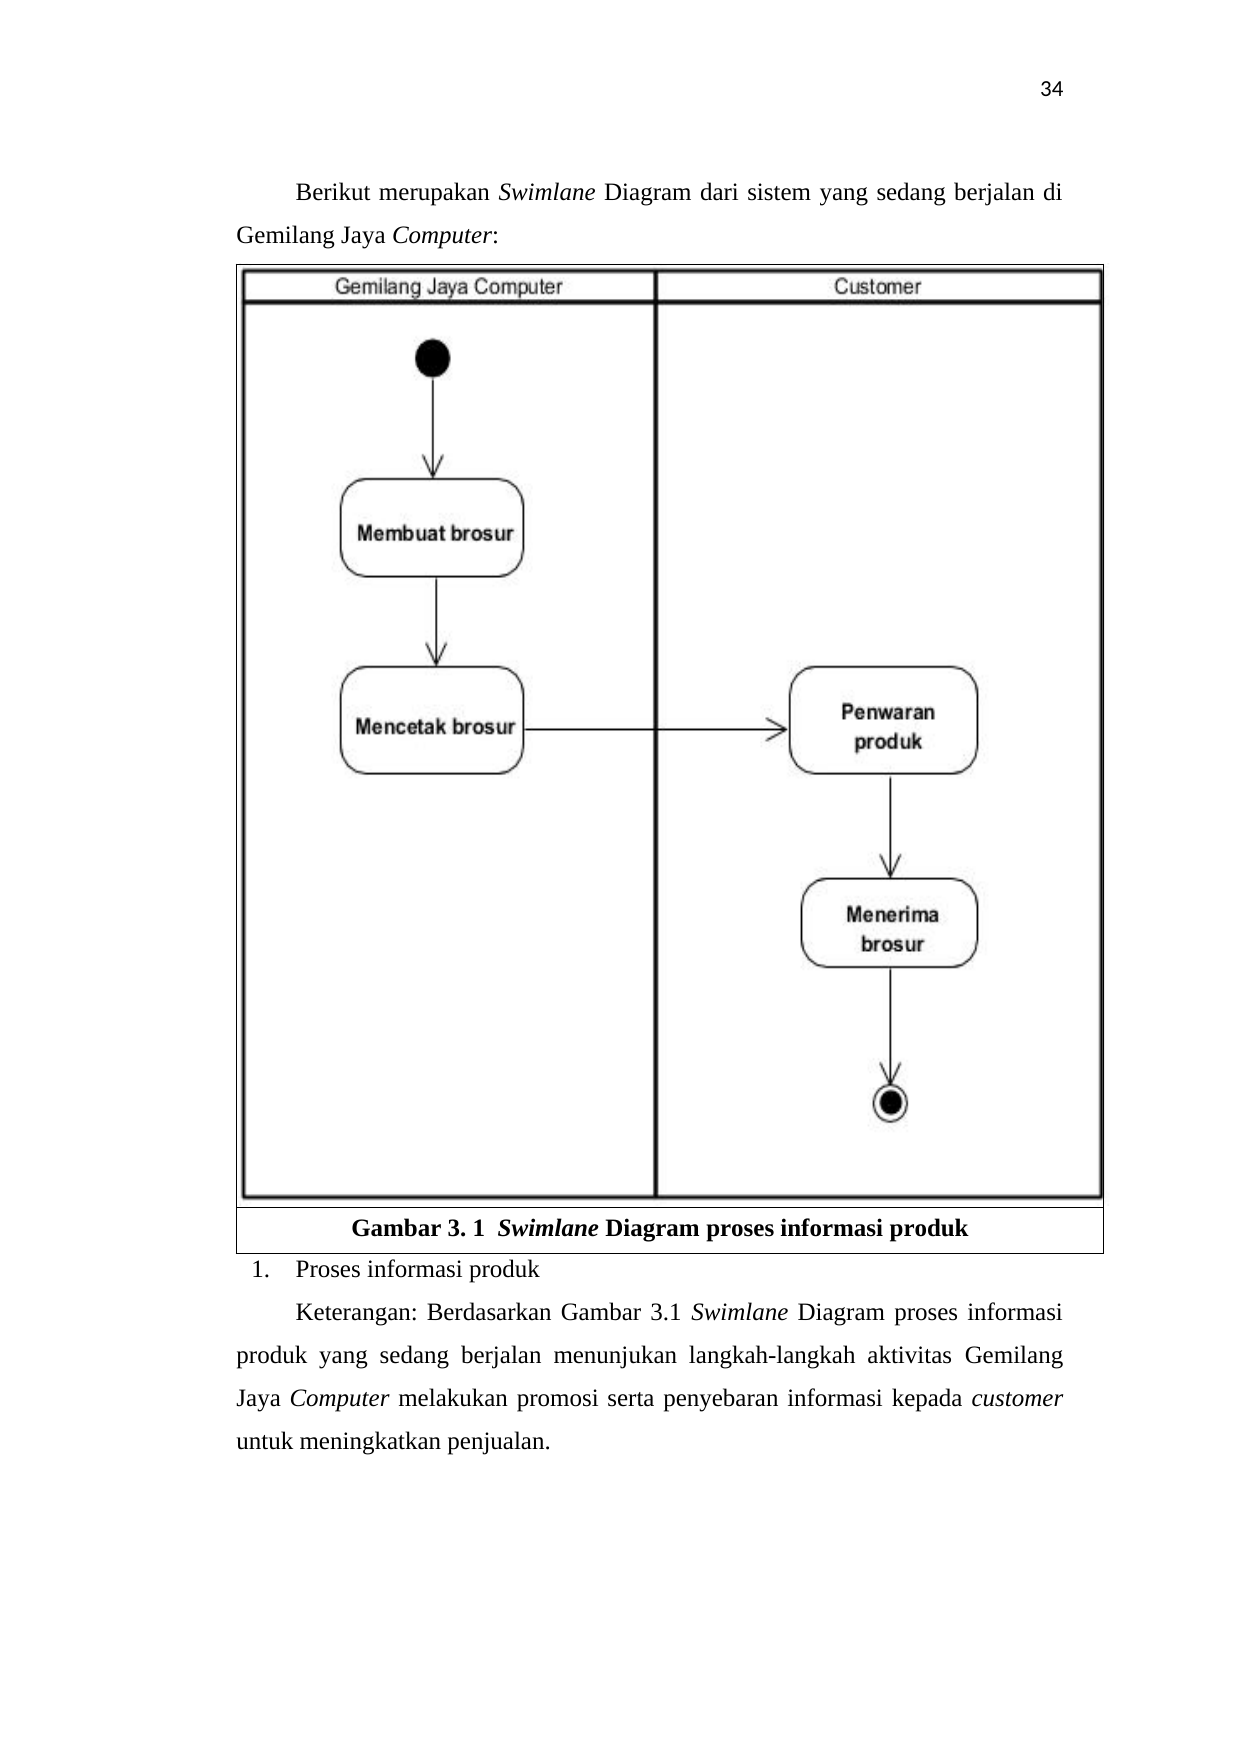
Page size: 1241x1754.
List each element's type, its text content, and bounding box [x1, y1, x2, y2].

table_cell Gambar 3. 1 Swimlane Diagram proses informasi produk [237, 1208, 1103, 1253]
text Berikut merupakan Swimlane Diagram dari sistem yang sedang berjalan di Gemilang Jaya Computer: [236, 177, 1063, 249]
picture [1104, 263, 1111, 1206]
text Keterangan: Berdasarkan Gambar 3.1 Swimlane Diagram proses informasi produk yang sedang berjalan menunjukan langkah-langkah aktivitas Gemilang Jaya Computer melakukan promosi serta penyebaran informasi kepada customer untuk meningkatkan penjualan. [236, 1297, 1063, 1455]
table_header [237, 265, 1103, 1207]
list Proses informasi produk [251, 1254, 1063, 1282]
